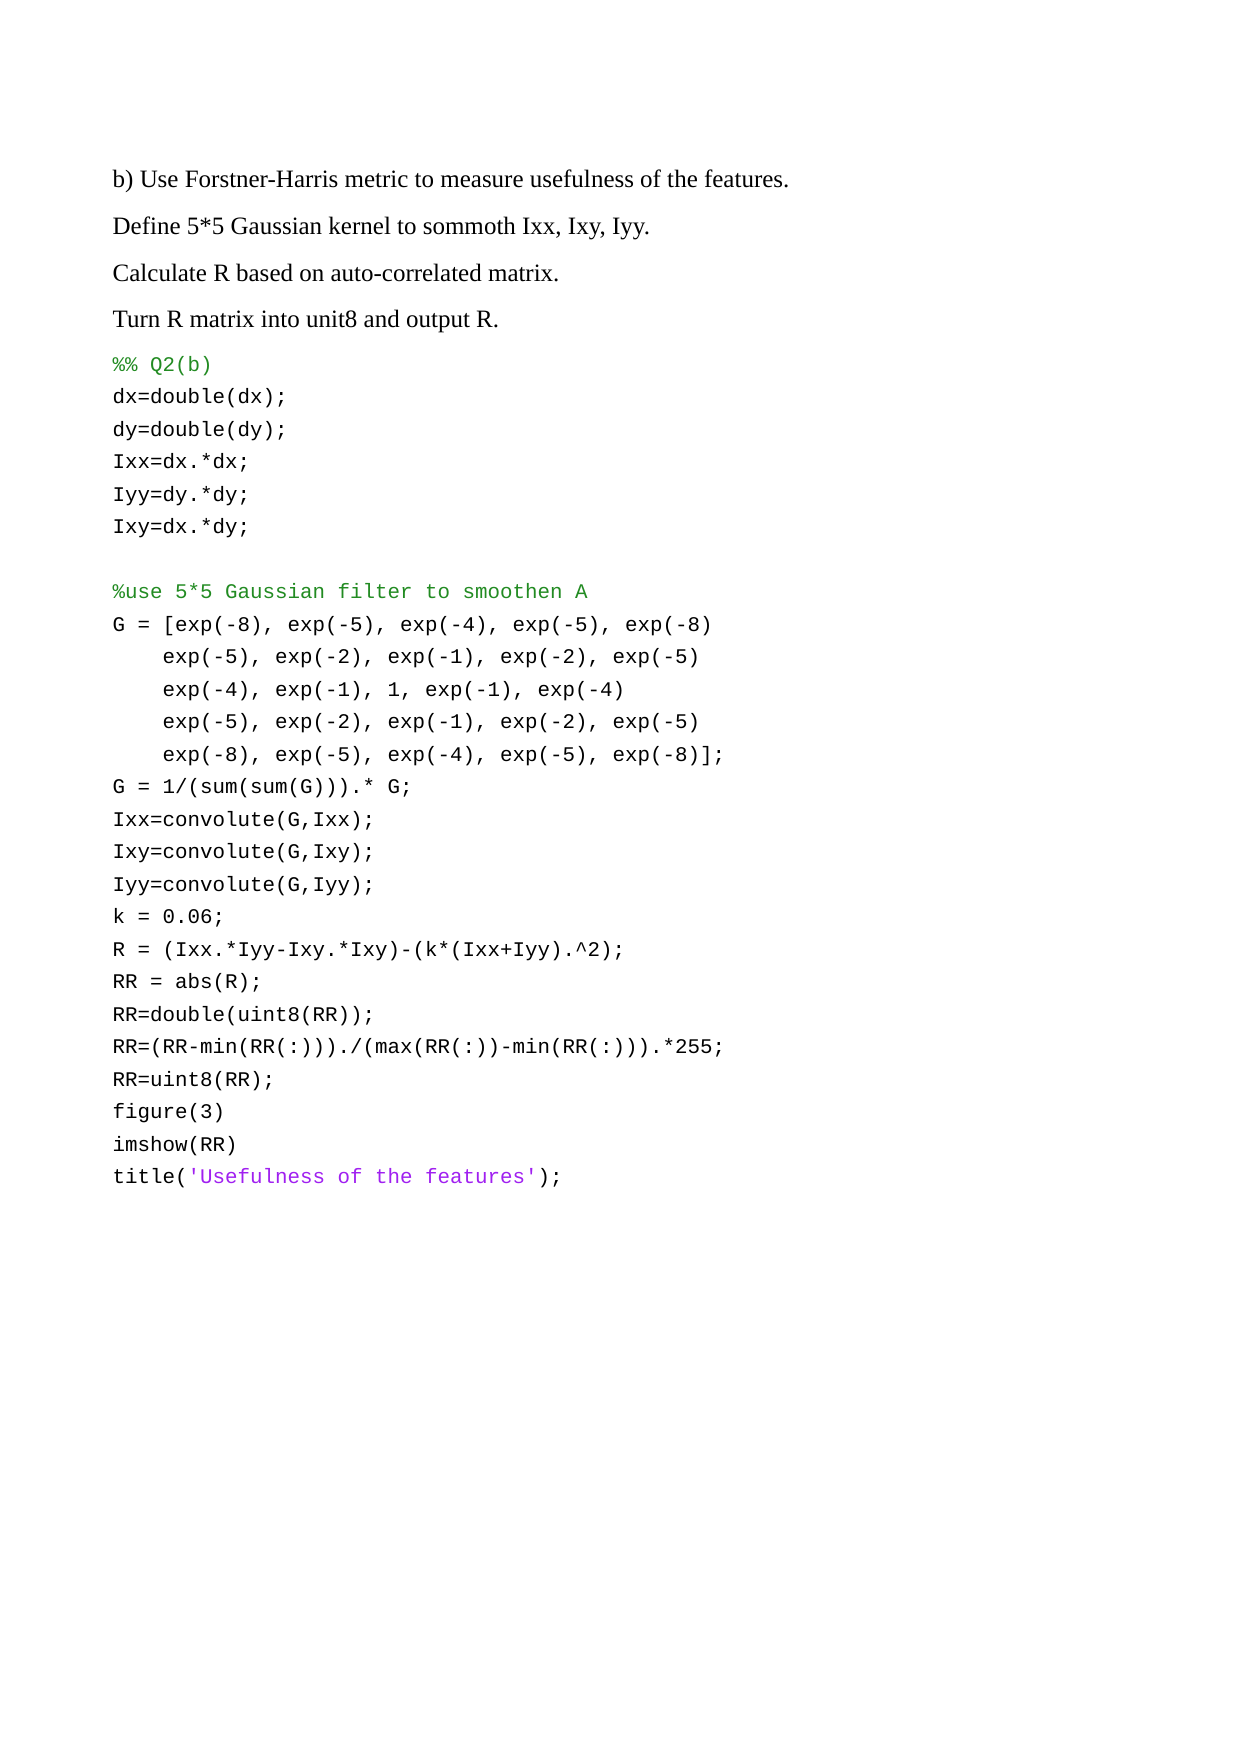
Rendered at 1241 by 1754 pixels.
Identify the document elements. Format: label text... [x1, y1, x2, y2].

text Iyy=dy.*dy; [112, 479, 1128, 512]
text exp(-8), exp(-5), exp(-4), exp(-5), exp(-8)]; [112, 739, 1128, 772]
text Iyy=convolute(G,Iyy); [112, 869, 1128, 902]
text title('Usefulness of the features'); [112, 1162, 1128, 1194]
text G = 1/(sum(sum(G))).* G; [112, 772, 1128, 804]
text %use 5*5 Gaussian filter to smoothen A [112, 577, 1128, 609]
text b) Use Forstner-Harris metric to measure usefulness of the features. [112, 162, 1128, 194]
text RR=double(uint8(RR)); [112, 999, 1128, 1032]
text Turn R matrix into unit8 and output R. [112, 303, 1128, 335]
text Ixx=dx.*dx; [112, 447, 1128, 479]
text k = 0.06; [112, 902, 1128, 934]
text exp(-5), exp(-2), exp(-1), exp(-2), exp(-5) [112, 642, 1128, 674]
text imshow(RR) [112, 1129, 1128, 1162]
text Calculate R based on auto-correlated matrix. [112, 256, 1128, 288]
text RR=uint8(RR); [112, 1064, 1128, 1097]
text Ixy=convolute(G,Ixy); [112, 837, 1128, 869]
text figure(3) [112, 1097, 1128, 1129]
text Ixx=convolute(G,Ixx); [112, 804, 1128, 837]
text dx=double(dx); [112, 382, 1128, 414]
text G = [exp(-8), exp(-5), exp(-4), exp(-5), exp(-8) [112, 609, 1128, 642]
text exp(-4), exp(-1), 1, exp(-1), exp(-4) [112, 674, 1128, 707]
text R = (Ixx.*Iyy-Ixy.*Ixy)-(k*(Ixx+Iyy).^2); [112, 934, 1128, 967]
text dy=double(dy); [112, 414, 1128, 447]
text %% Q2(b) [112, 349, 1128, 382]
text Ixy=dx.*dy; [112, 512, 1128, 544]
text exp(-5), exp(-2), exp(-1), exp(-2), exp(-5) [112, 707, 1128, 739]
text RR=(RR-min(RR(:)))./(max(RR(:))-min(RR(:))).*255; [112, 1032, 1128, 1064]
text Define 5*5 Gaussian kernel to sommoth Ixx, Ixy, Iyy. [112, 209, 1128, 241]
text RR = abs(R); [112, 967, 1128, 999]
